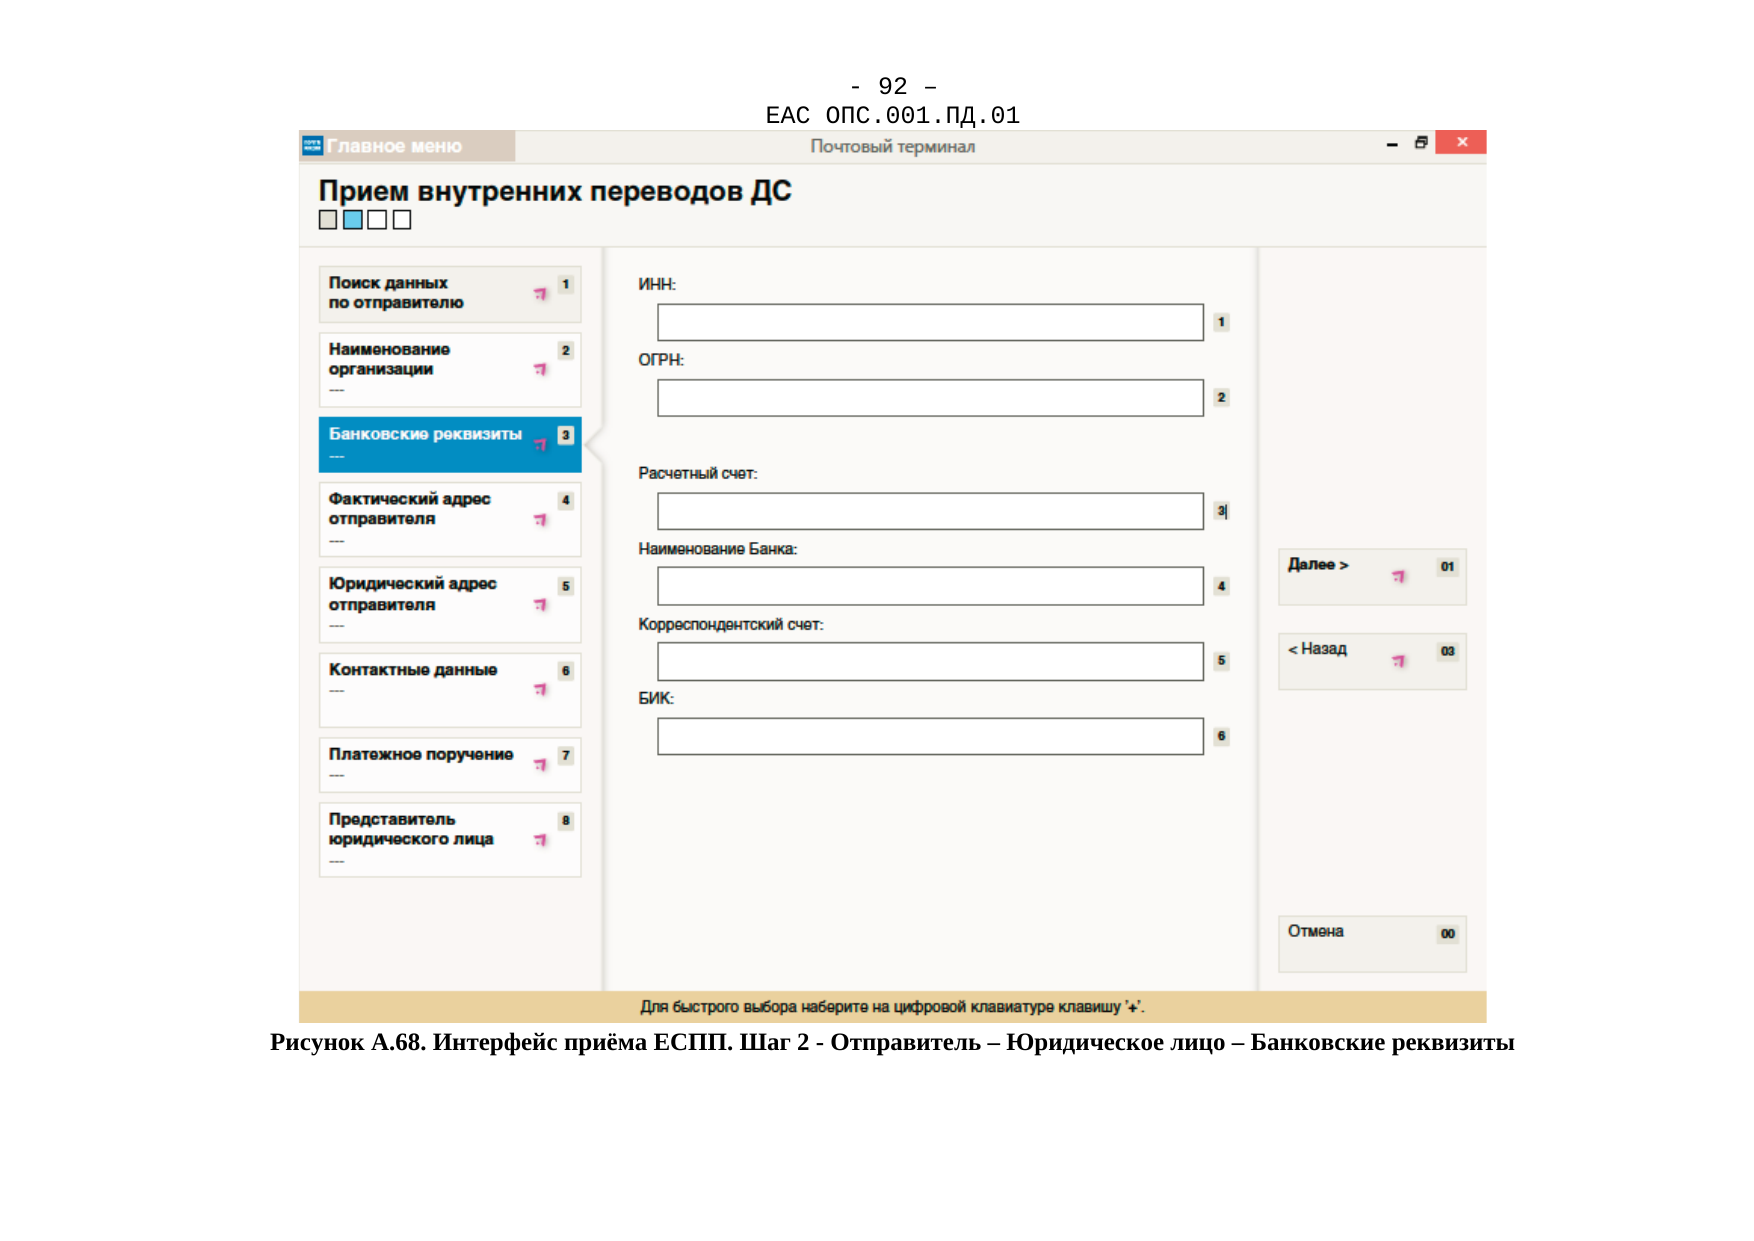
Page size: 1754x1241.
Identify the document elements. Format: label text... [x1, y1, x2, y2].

text Рисунок А.68. Интерфейс приёма ЕСПП. Шаг 2 - Отправитель – Юридическое лицо – Банковские реквизиты [150, 1027, 1636, 1055]
picture [298, 130, 1487, 1023]
